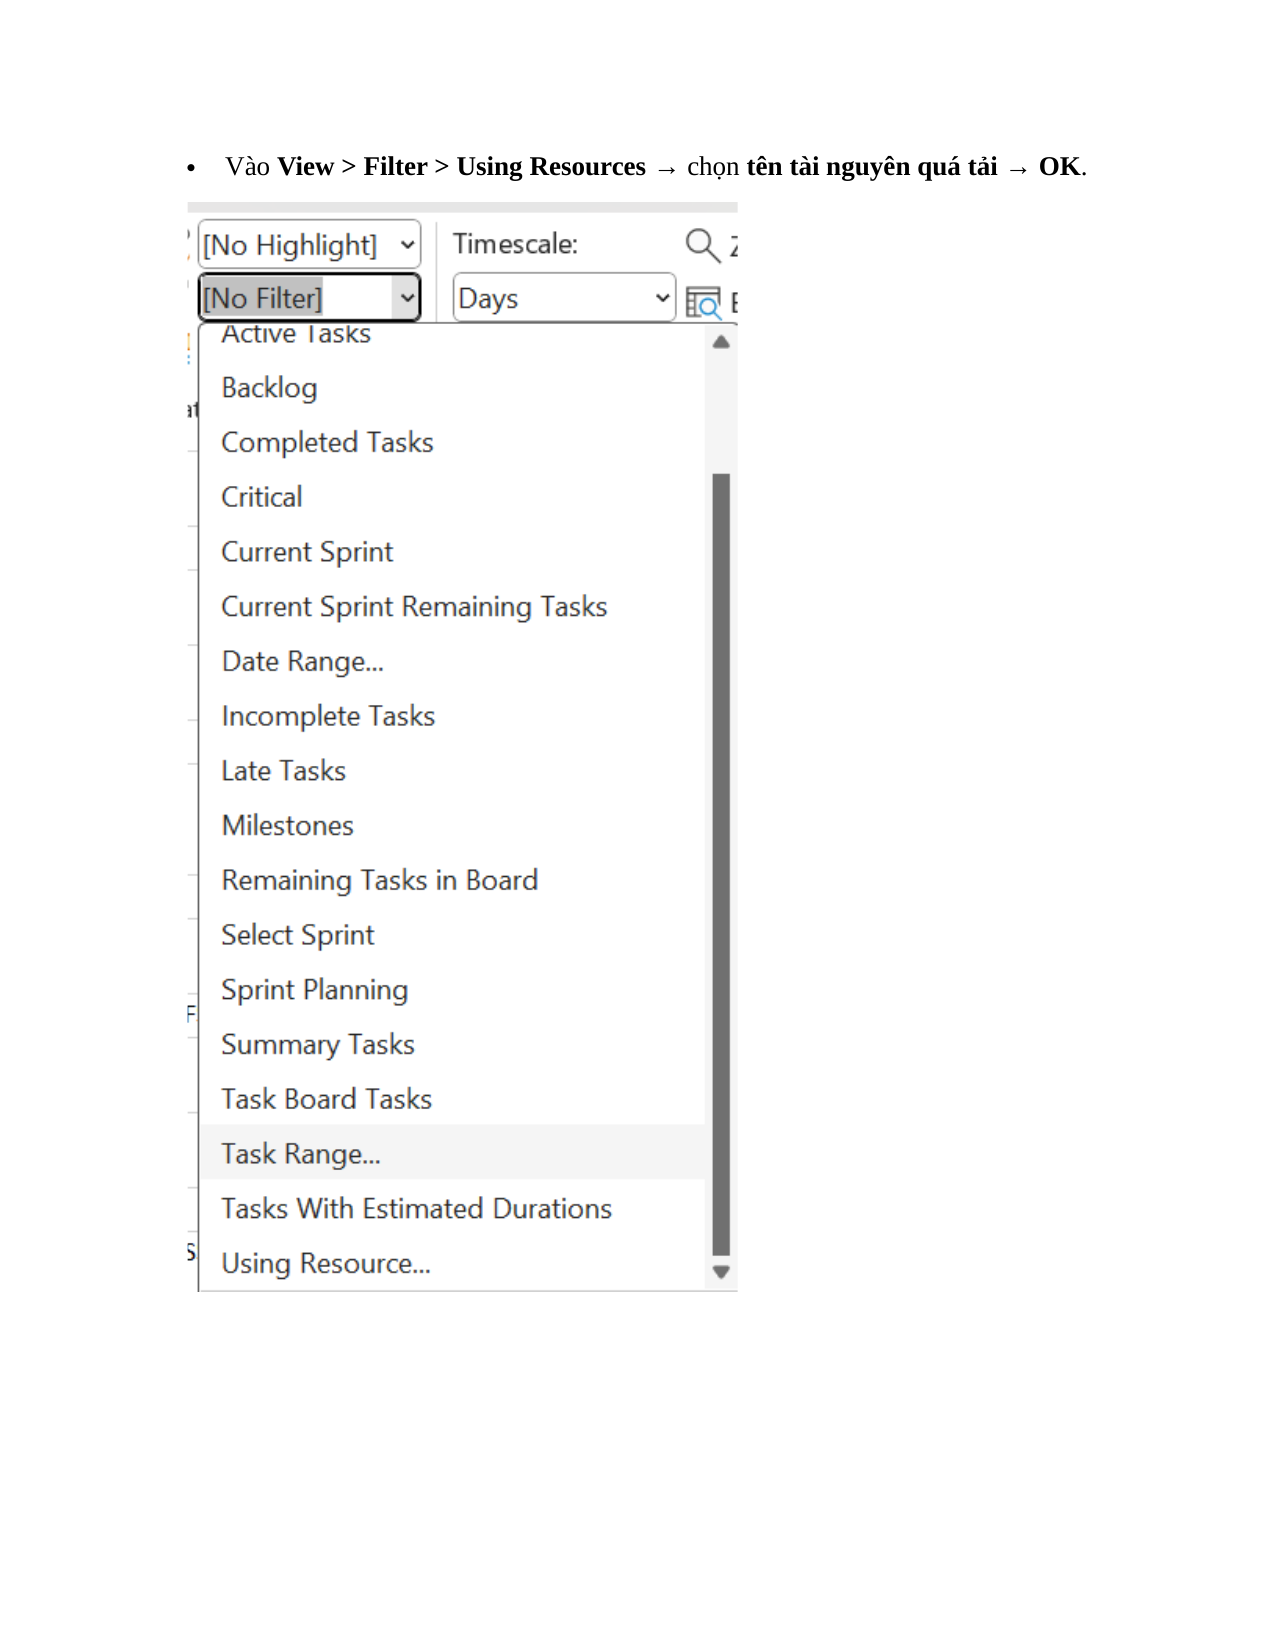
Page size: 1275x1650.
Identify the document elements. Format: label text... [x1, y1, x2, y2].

list Vào View > Filter > Using Resources → chọn tên tài nguyên quá tải → OK. [187, 150, 1125, 181]
picture [187, 202, 738, 1292]
